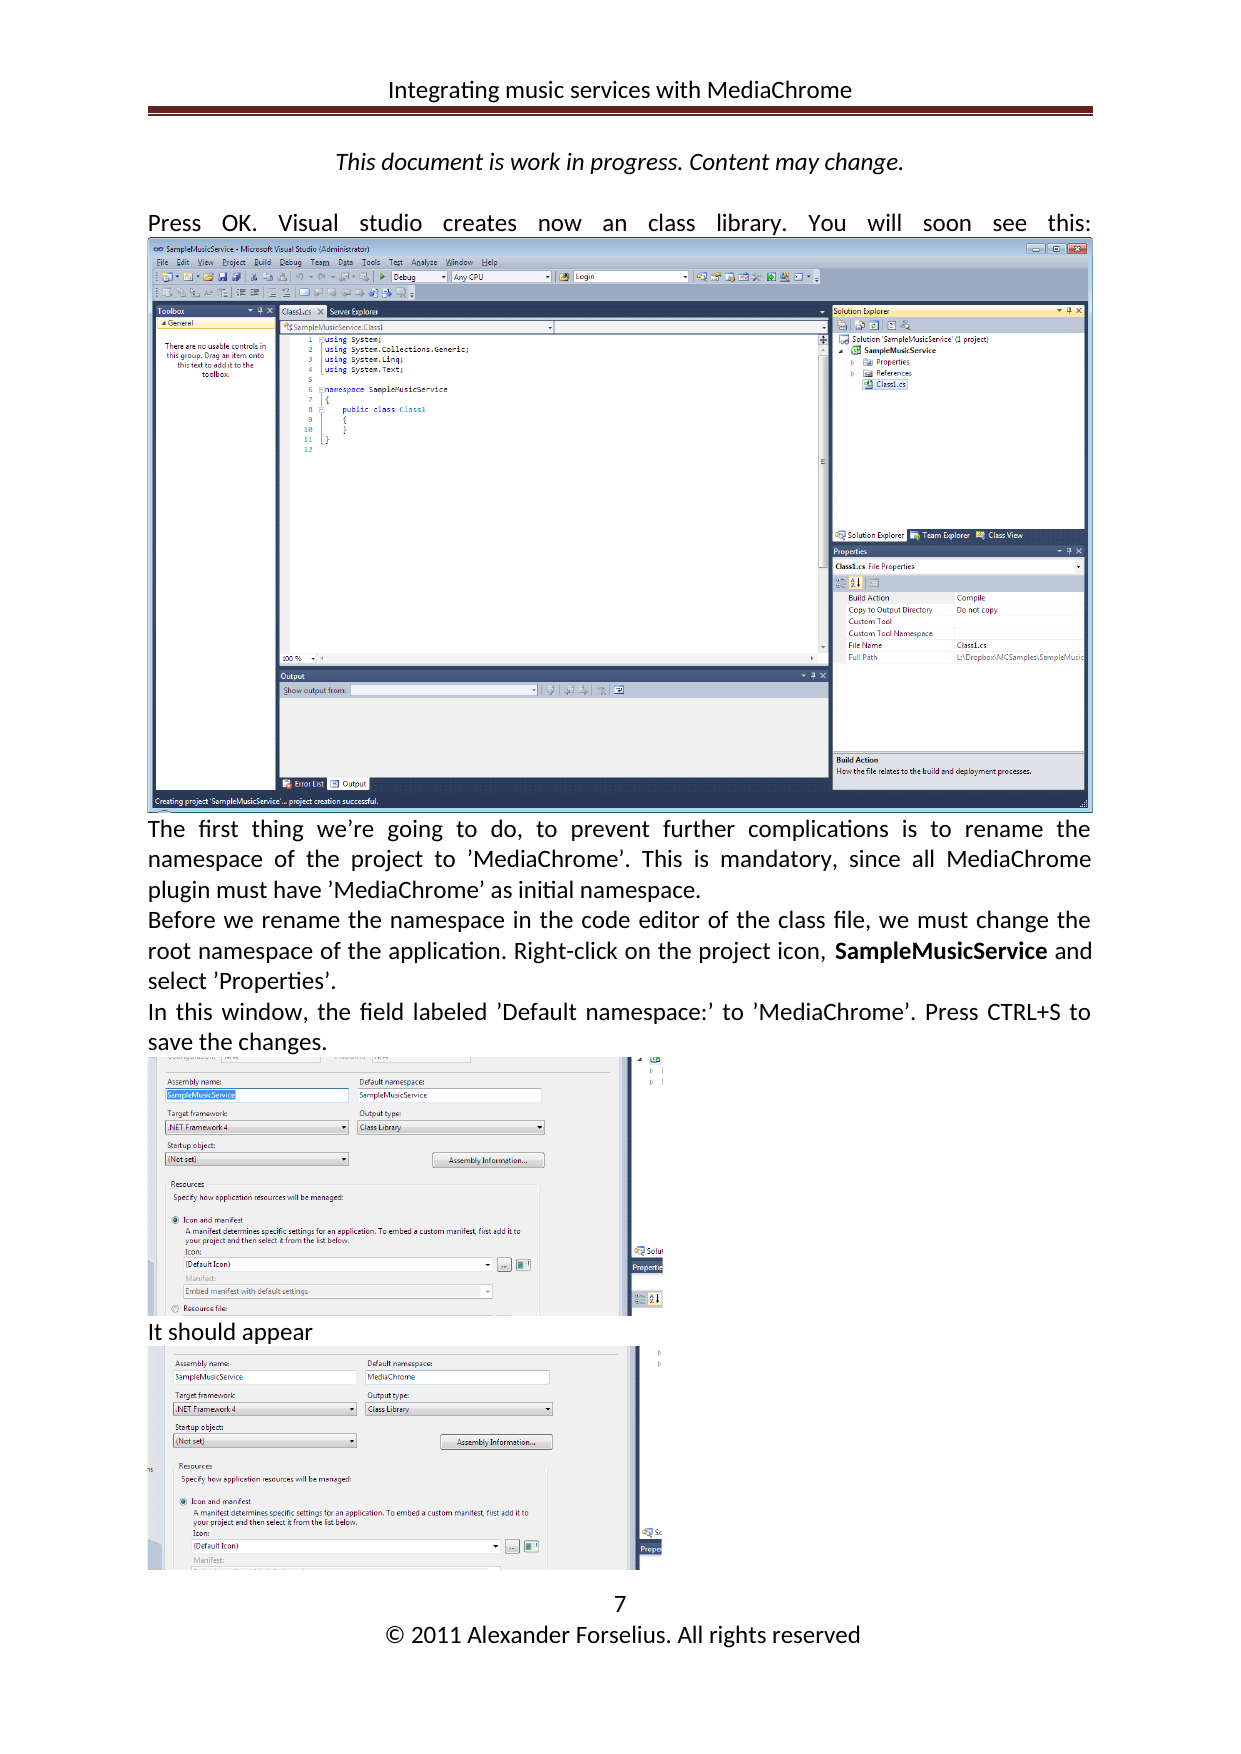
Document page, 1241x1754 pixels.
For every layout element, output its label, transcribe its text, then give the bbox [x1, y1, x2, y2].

picture [147, 1346, 662, 1570]
picture [147, 1057, 663, 1316]
text In this window, the field labeled ’Default namespace:’ to ’MediaChrome’. Press CTRL+S to save the changes. [148, 996, 1093, 1057]
text It should appear [148, 1316, 1093, 1346]
picture [147, 237, 1093, 813]
text Before we rename the namespace in the code editor of the class file, we must change the root namespace of the application. Right-click on the project icon, SampleMusicService and select ’Properties’. [148, 904, 1093, 996]
text Press OK. Visual studio creates now an class library. You will soon see this: [148, 207, 1093, 237]
text The first thing we’re going to do, to prevent further complications is to rename the namespace of the project to ’MediaChrome’. This is mandatory, since all MediaChrome plugin must have ’MediaChrome’ as initial namespace. [148, 813, 1093, 904]
